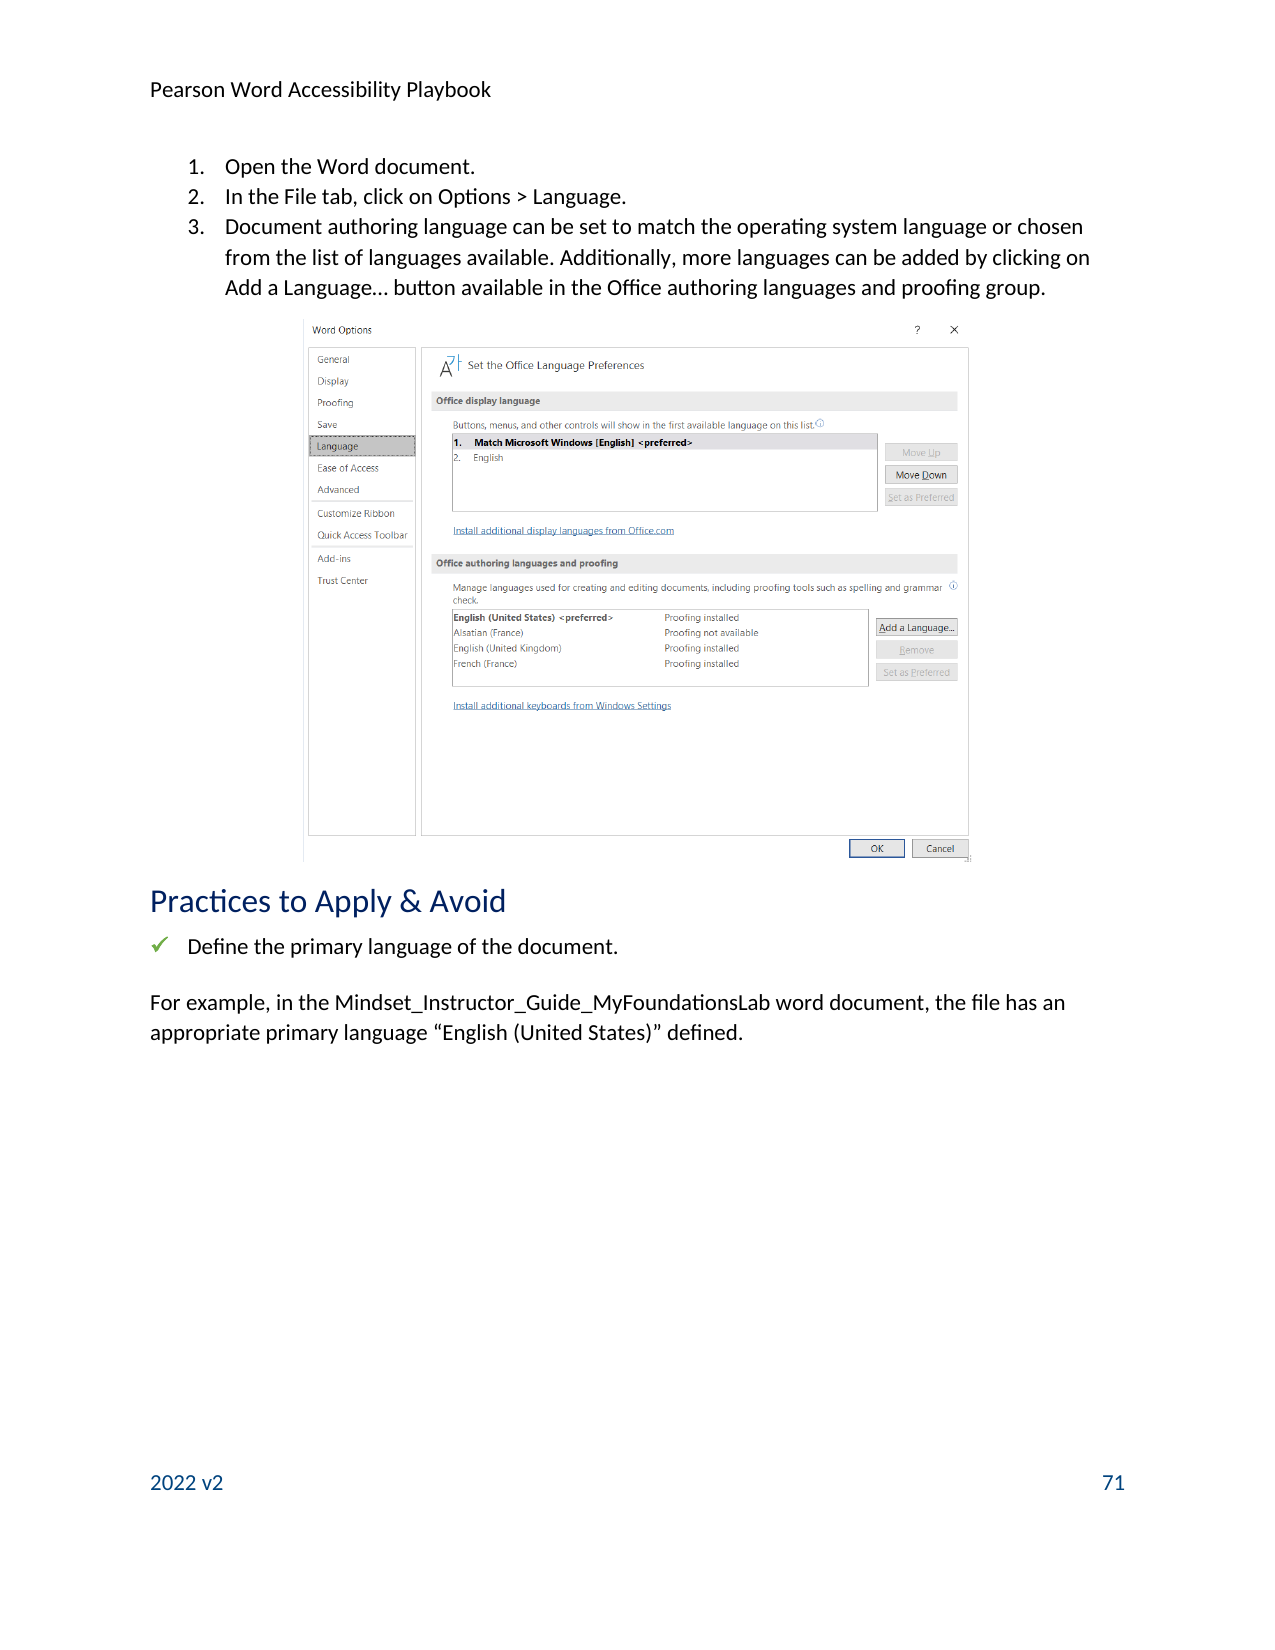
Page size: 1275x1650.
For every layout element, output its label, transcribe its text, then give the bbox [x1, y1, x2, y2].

picture [303, 319, 972, 862]
list Open the Word document. [187, 152, 1125, 180]
list In the File tab, click on Options > Language. [187, 182, 1125, 210]
list Document authoring language can be set to match the operating system language or chosen from the list of languages available. Additionally, more languages can be added by clicking on Add a Language… button available in the Office authoring languages and proofing group. [187, 212, 1125, 301]
text Define the primary language of the document. [150, 932, 1125, 960]
subtitle Practices to Apply & Avoid [150, 880, 1125, 921]
text For example, in the Mindset_Instructor_Guide_MyFoundationsLab word document, the file has an appropriate primary language “English (United States)” defined. [150, 988, 1125, 1047]
